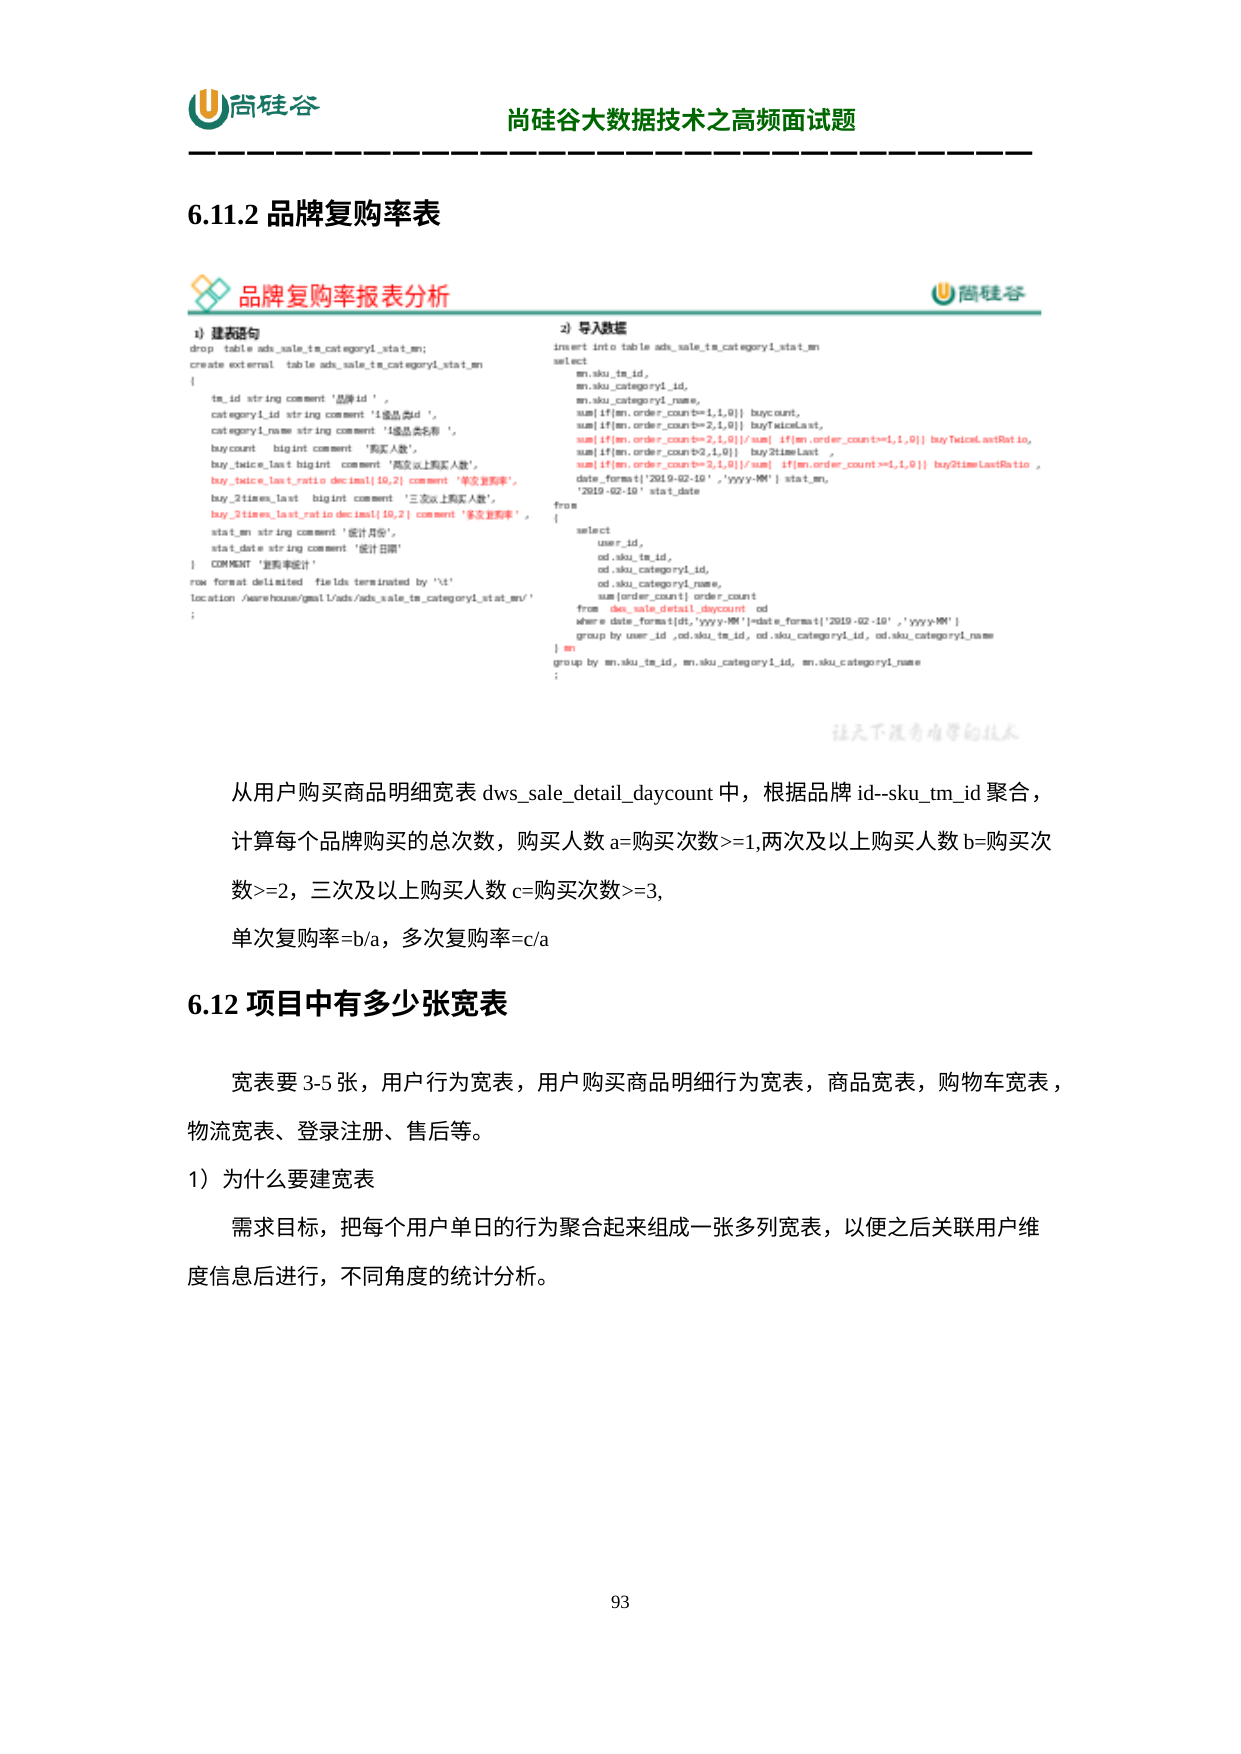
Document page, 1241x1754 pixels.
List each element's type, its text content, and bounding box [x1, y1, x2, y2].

text 需求目标，把每个用户单日的行为聚合起来组成一张多列宽表，以便之后关联用户维度信息后进行，不同角度的统计分析。 [187, 1210, 1053, 1291]
text 1）为什么要建宽表 [187, 1162, 1053, 1194]
subtitle 6.11.2 品牌复购率表 [187, 179, 1053, 244]
text 从用户购买商品明细宽表dws_sale_detail_daycount中，根据品牌id--sku_tm_id聚合，计算每个品牌购买的总次数，购买人数a=购买次数>=1,两次及以上购买人数b=购买次数>=2，三次及以上购买人数c=购买次数>=3, [231, 775, 1053, 905]
text 宽表要3-5张，用户行为宽表，用户购买商品明细行为宽表，商品宽表，购物车宽表，物流宽表、登录注册、售后等。 [187, 1064, 1053, 1146]
text 单次复购率=b/a，多次复购率=c/a [231, 921, 1053, 953]
subtitle 6.12 项目中有多少张宽表 [187, 969, 1053, 1034]
